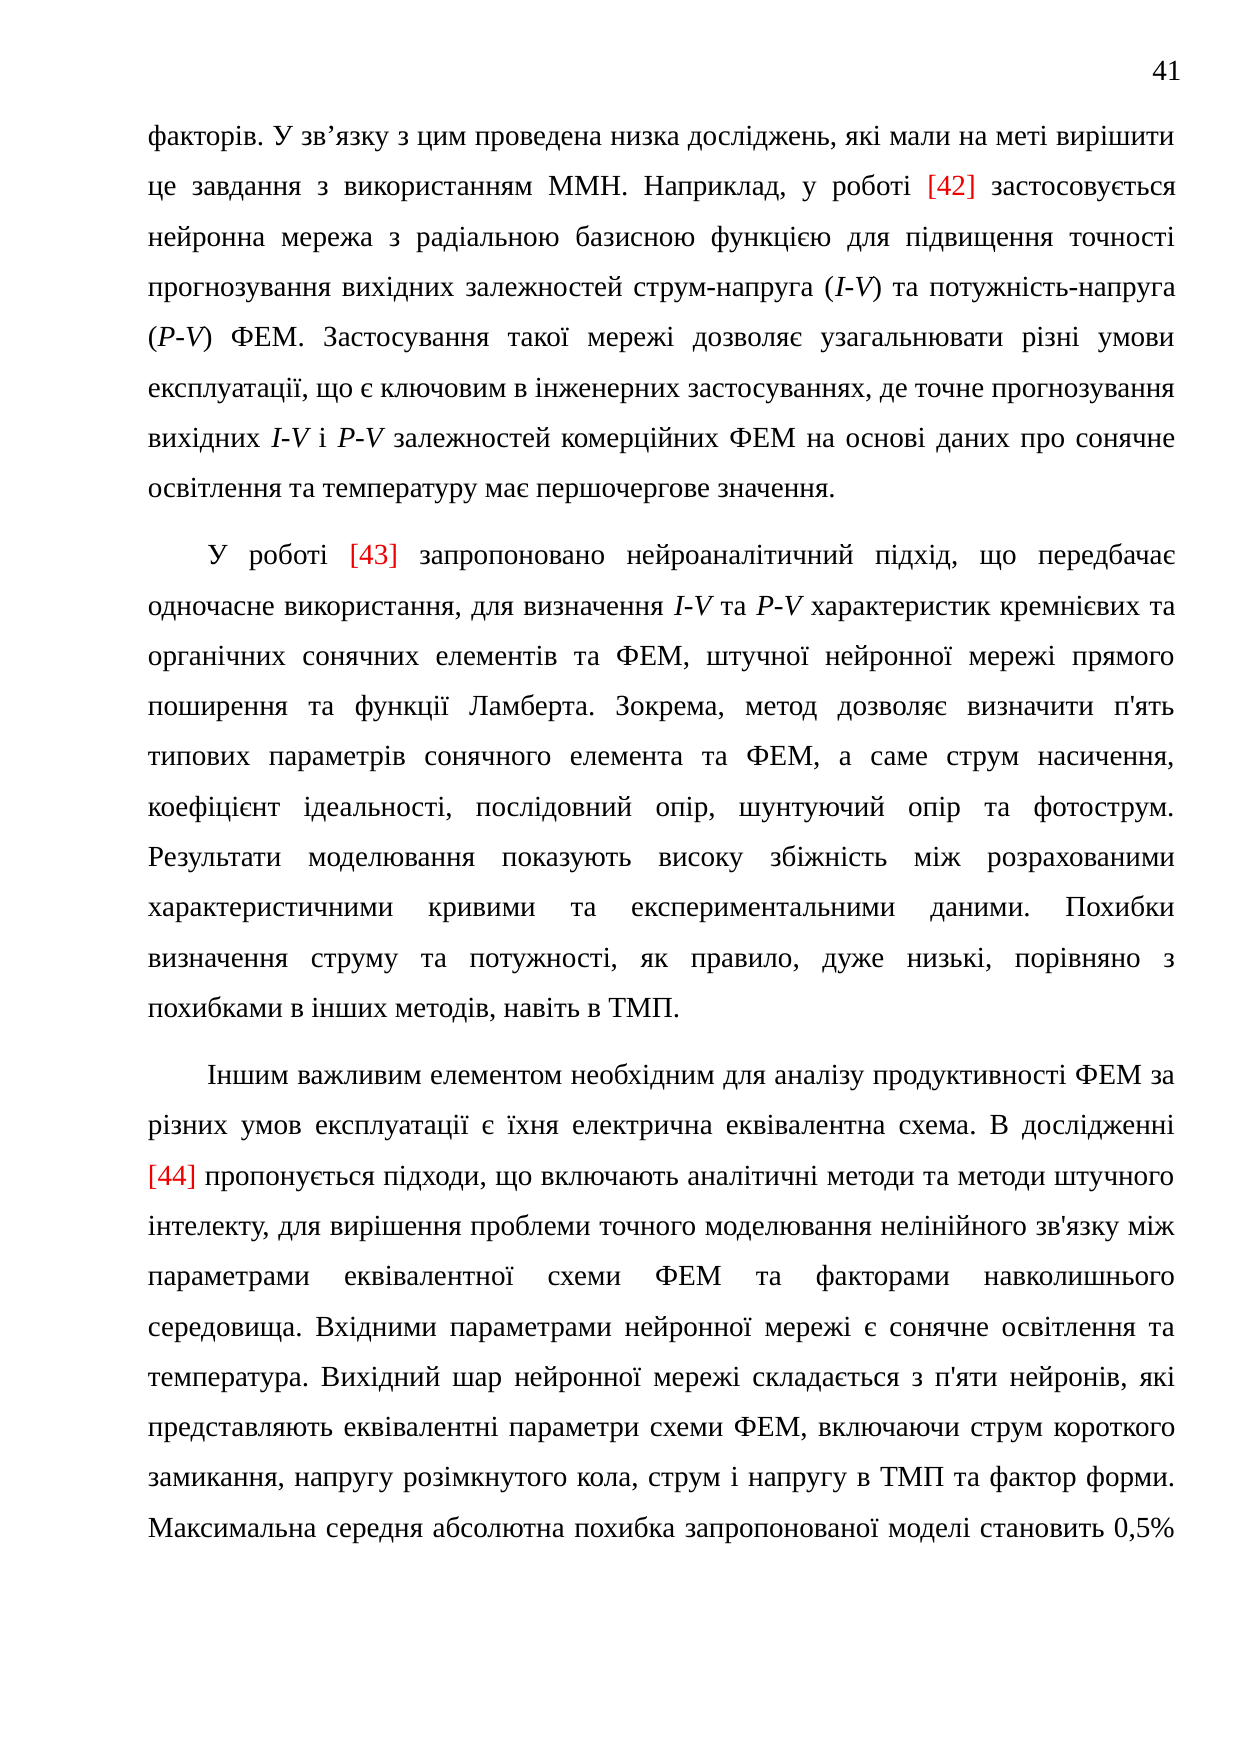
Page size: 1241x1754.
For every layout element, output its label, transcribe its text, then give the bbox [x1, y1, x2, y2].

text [148, 1057, 1176, 1543]
text У роботі [43] запропоновано нейроаналітичний підхід, що передбачає одночасне використання, для визначення I-V та P-V характеристик кремнієвих та органічних сонячних елементів та ФЕМ, штучної нейронної мережі прямого поширення та функції Ламберта. Зокрема, метод дозволяє визначити п'ять типових параметрів сонячного елемента та ФЕМ, а саме струм насичення, коефіцієнт ідеальності, послідовний опір, шунтуючий опір та фотострум. Результати моделювання показують високу збіжність між розрахованими характеристичними кривими та експериментальними даними. Похибки визначення струму та потужності, як правило, дуже низькі, порівняно з похибками в інших методів, навіть в ТМП. [148, 537, 1176, 1024]
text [148, 118, 1176, 504]
